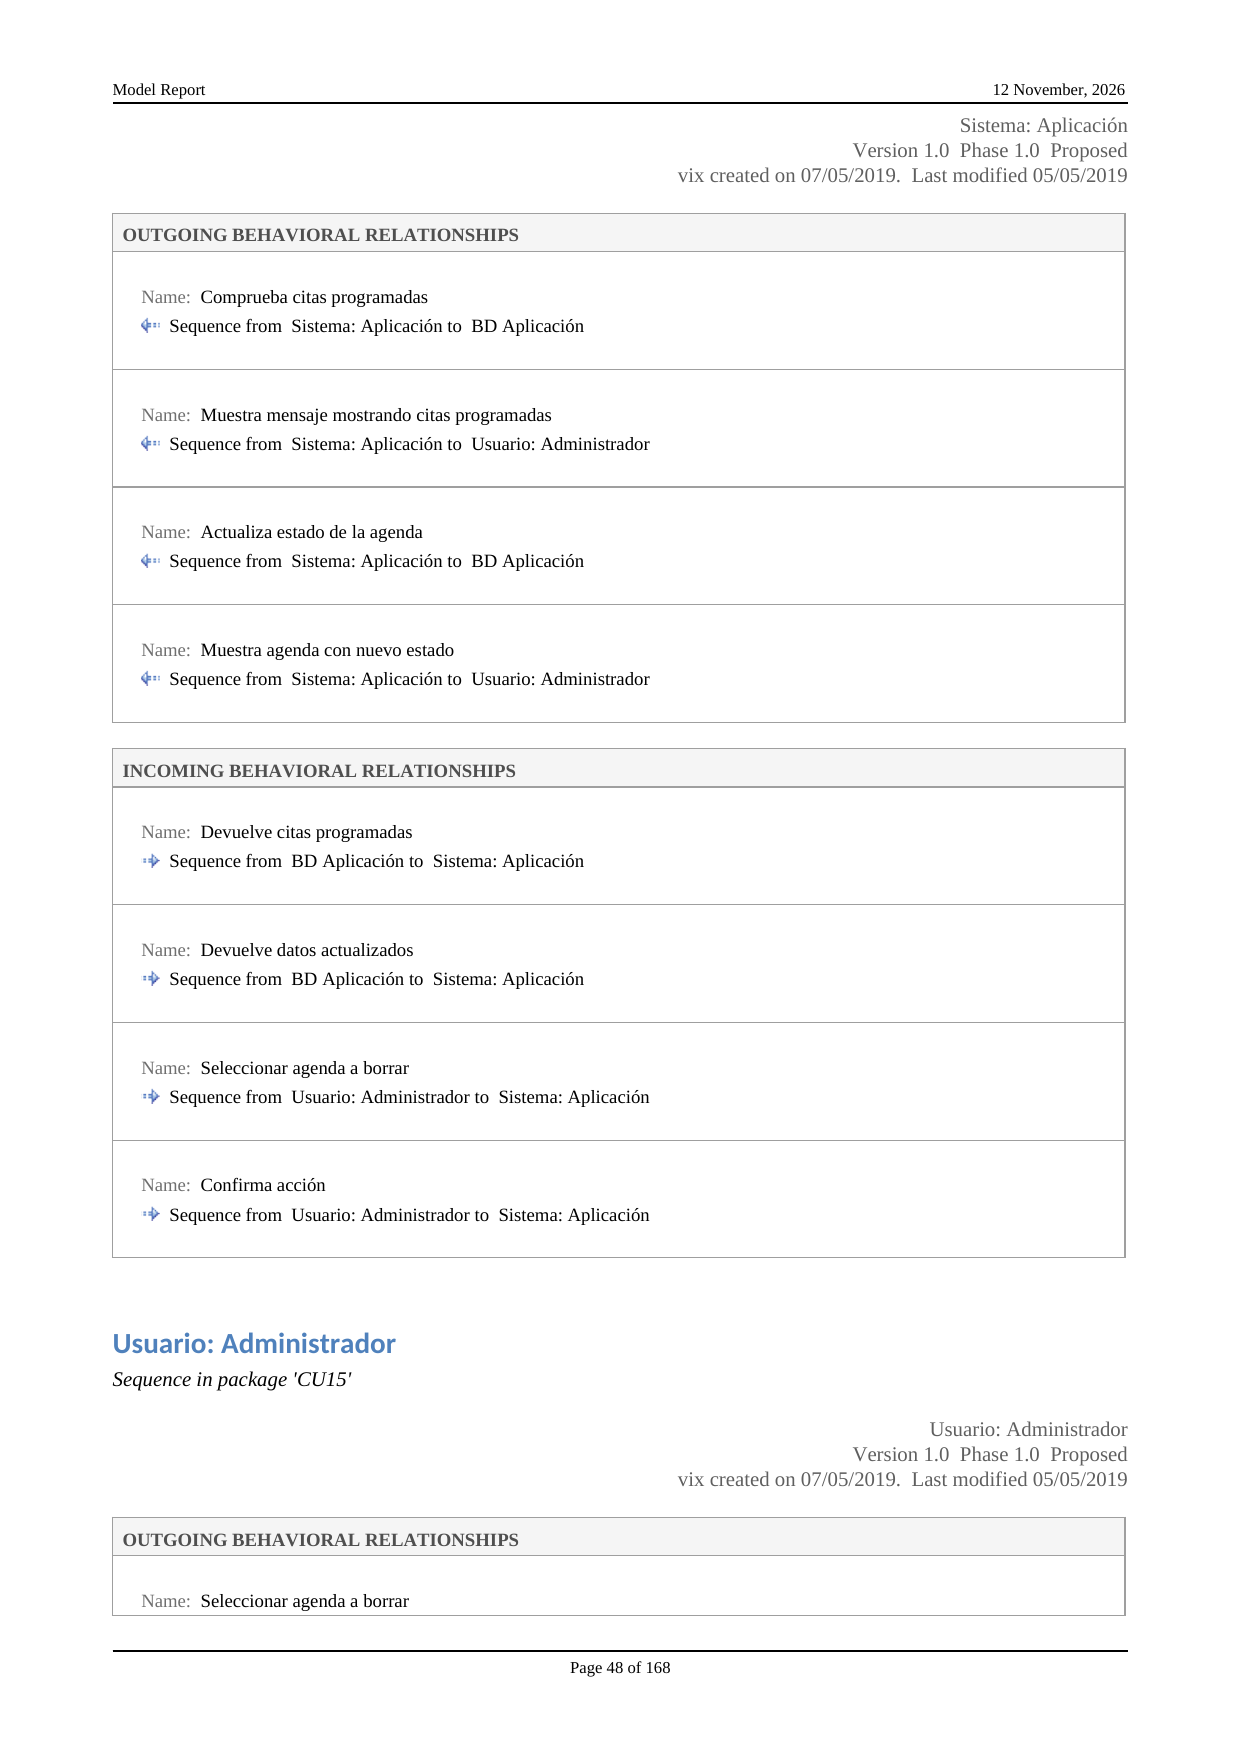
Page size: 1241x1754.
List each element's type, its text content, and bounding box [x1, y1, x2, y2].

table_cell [113, 1556, 1124, 1614]
text Version 1.0 Phase 1.0 Proposed [112, 1442, 1128, 1467]
table_header Name: Actualiza estado de la agenda Sequence from Sistema: Aplicación to BD Aplicación [113, 488, 1124, 604]
table_header OUTGOING BEHAVIORAL RELATIONSHIPS [113, 1518, 1124, 1555]
table_header INCOMING BEHAVIORAL RELATIONSHIPS [113, 749, 1124, 786]
text Version 1.0 Phase 1.0 Proposed [112, 137, 1128, 162]
subtitle Usuario: Administrador [112, 1333, 1128, 1358]
picture [141, 849, 160, 868]
table_cell Name: Comprueba citas programadas Sequence from Sistema: Aplicación to BD Aplicación [113, 252, 1124, 369]
picture [141, 966, 160, 986]
picture [141, 1084, 160, 1104]
picture [141, 666, 160, 686]
table_header Name: Devuelve datos actualizados Sequence from BD Aplicación to Sistema: Aplicación [113, 905, 1124, 1022]
text vix created on 07/05/2019. Last modified 05/05/2019 [112, 162, 1128, 187]
text Sequence in package 'CU15' [112, 1367, 1128, 1392]
table_header OUTGOING BEHAVIORAL RELATIONSHIPS [113, 214, 1124, 251]
table_header Name: Seleccionar agenda a borrar Sequence from Usuario: Administrador to Sistema: Aplicación [113, 1023, 1124, 1139]
text vix created on 07/05/2019. Last modified 05/05/2019 [112, 1467, 1128, 1492]
text Sistema: Aplicación [112, 112, 1128, 137]
picture [141, 313, 160, 333]
table_header Name: Muestra mensaje mostrando citas programadas Sequence from Sistema: Aplicación to Usuario: Administrador [113, 370, 1124, 486]
picture [141, 1202, 160, 1221]
text Usuario: Administrador [112, 1417, 1128, 1442]
picture [141, 431, 160, 451]
table_header Name: Confirma acción Sequence from Usuario: Administrador to Sistema: Aplicación [113, 1141, 1124, 1257]
picture [141, 549, 160, 568]
table_cell Name: Devuelve citas programadas Sequence from BD Aplicación to Sistema: Aplicación [113, 788, 1124, 904]
table_header Name: Muestra agenda con nuevo estado Sequence from Sistema: Aplicación to Usuario: Administrador [113, 605, 1124, 722]
